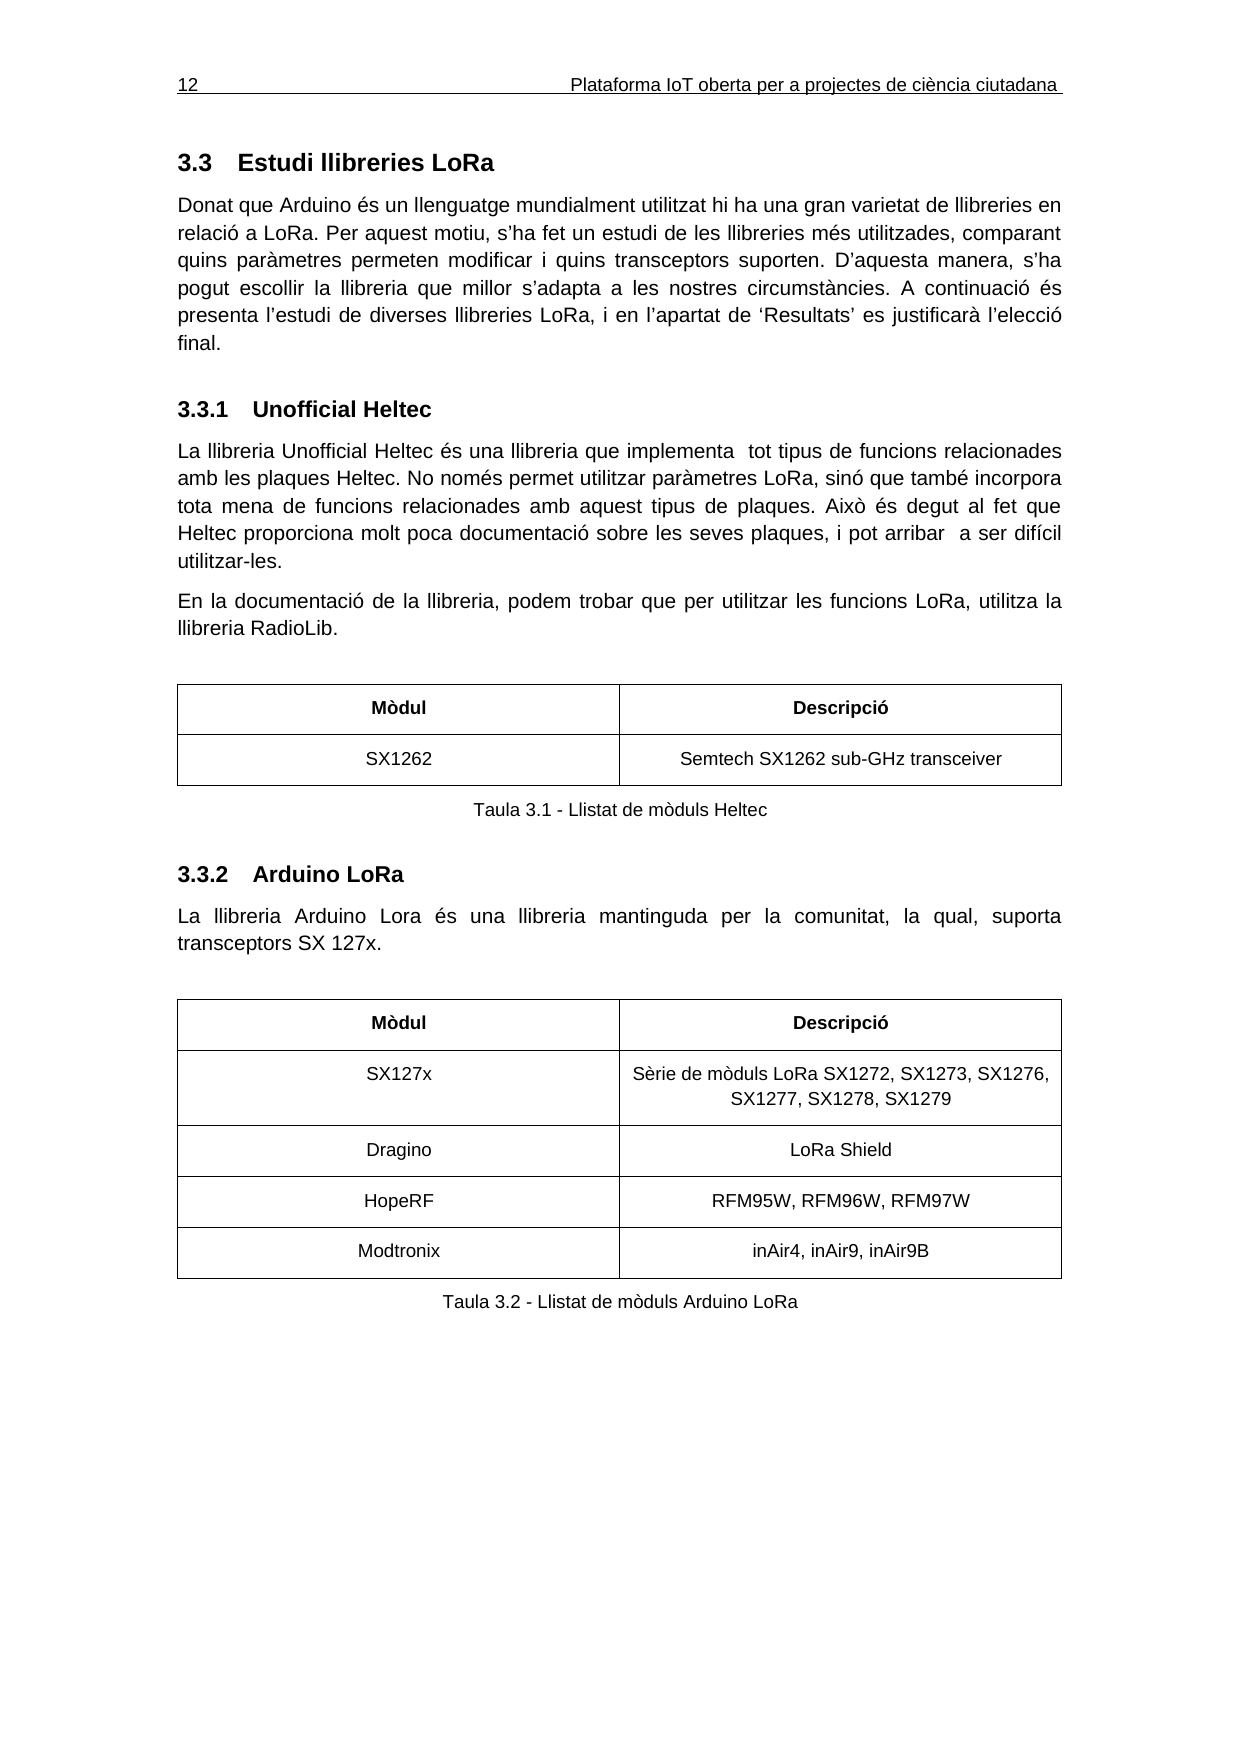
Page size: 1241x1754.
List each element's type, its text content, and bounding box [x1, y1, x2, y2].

table_cell Semtech SX1262 sub-GHz transceiver [620, 735, 1061, 785]
subtitle Arduino LoRa [177, 861, 1063, 887]
table_header Mòdul [178, 685, 619, 734]
text Taula 3.2 - Llistat de mòduls Arduino LoRa [177, 1291, 1063, 1313]
table_cell Dragino [178, 1126, 619, 1176]
text En la documentació de la llibreria, podem trobar que per utilitzar les funcions LoRa, utilitza la llibreria RadioLib. [177, 588, 1063, 640]
table_cell SX127x [178, 1051, 619, 1125]
table_header Descripció [620, 685, 1061, 734]
subtitle Estudi llibreries LoRa [177, 148, 1063, 176]
text Donat que Arduino és un llenguatge mundialment utilitzat hi ha una gran varietat de llibreries en relació a LoRa. Per aquest motiu, s’ha fet un estudi de les llibreries més utilitzades, comparant quins paràmetres permeten modificar i quins transceptors suporten. D’aquesta manera, s’ha pogut escollir la llibreria que millor s’adapta a les nostres circumstàncies. A continuació és presenta l’estudi de diverses llibreries LoRa, i en l’apartat de ‘Resultats’ es justificarà l’elecció final. [177, 193, 1063, 355]
table_cell Sèrie de mòduls LoRa SX1272, SX1273, SX1276, SX1277, SX1278, SX1279 [620, 1051, 1061, 1125]
table_cell HopeRF [178, 1177, 619, 1227]
text La llibreria Arduino Lora és una llibreria mantinguda per la comunitat, la qual, suporta transceptors SX 127x. [177, 904, 1063, 955]
text Taula 3.1 - Llistat de mòduls Heltec [177, 799, 1063, 820]
table_cell SX1262 [178, 735, 619, 785]
subtitle Unofficial Heltec [177, 396, 1063, 422]
table_cell inAir4, inAir9, inAir9B [620, 1228, 1061, 1278]
table_header Mòdul [178, 1000, 619, 1049]
table_cell RFM95W, RFM96W, RFM97W [620, 1177, 1061, 1227]
table_header Descripció [620, 1000, 1061, 1049]
text La llibreria Unofficial Heltec és una llibreria que implementa tot tipus de funcions relacionades amb les plaques Heltec. No només permet utilitzar paràmetres LoRa, sinó que també incorpora tota mena de funcions relacionades amb aquest tipus de plaques. Això és degut al fet que Heltec proporciona molt poca documentació sobre les seves plaques, i pot arribar a ser difícil utilitzar-les. [177, 438, 1063, 572]
table_cell Modtronix [178, 1228, 619, 1278]
table_cell LoRa Shield [620, 1126, 1061, 1176]
